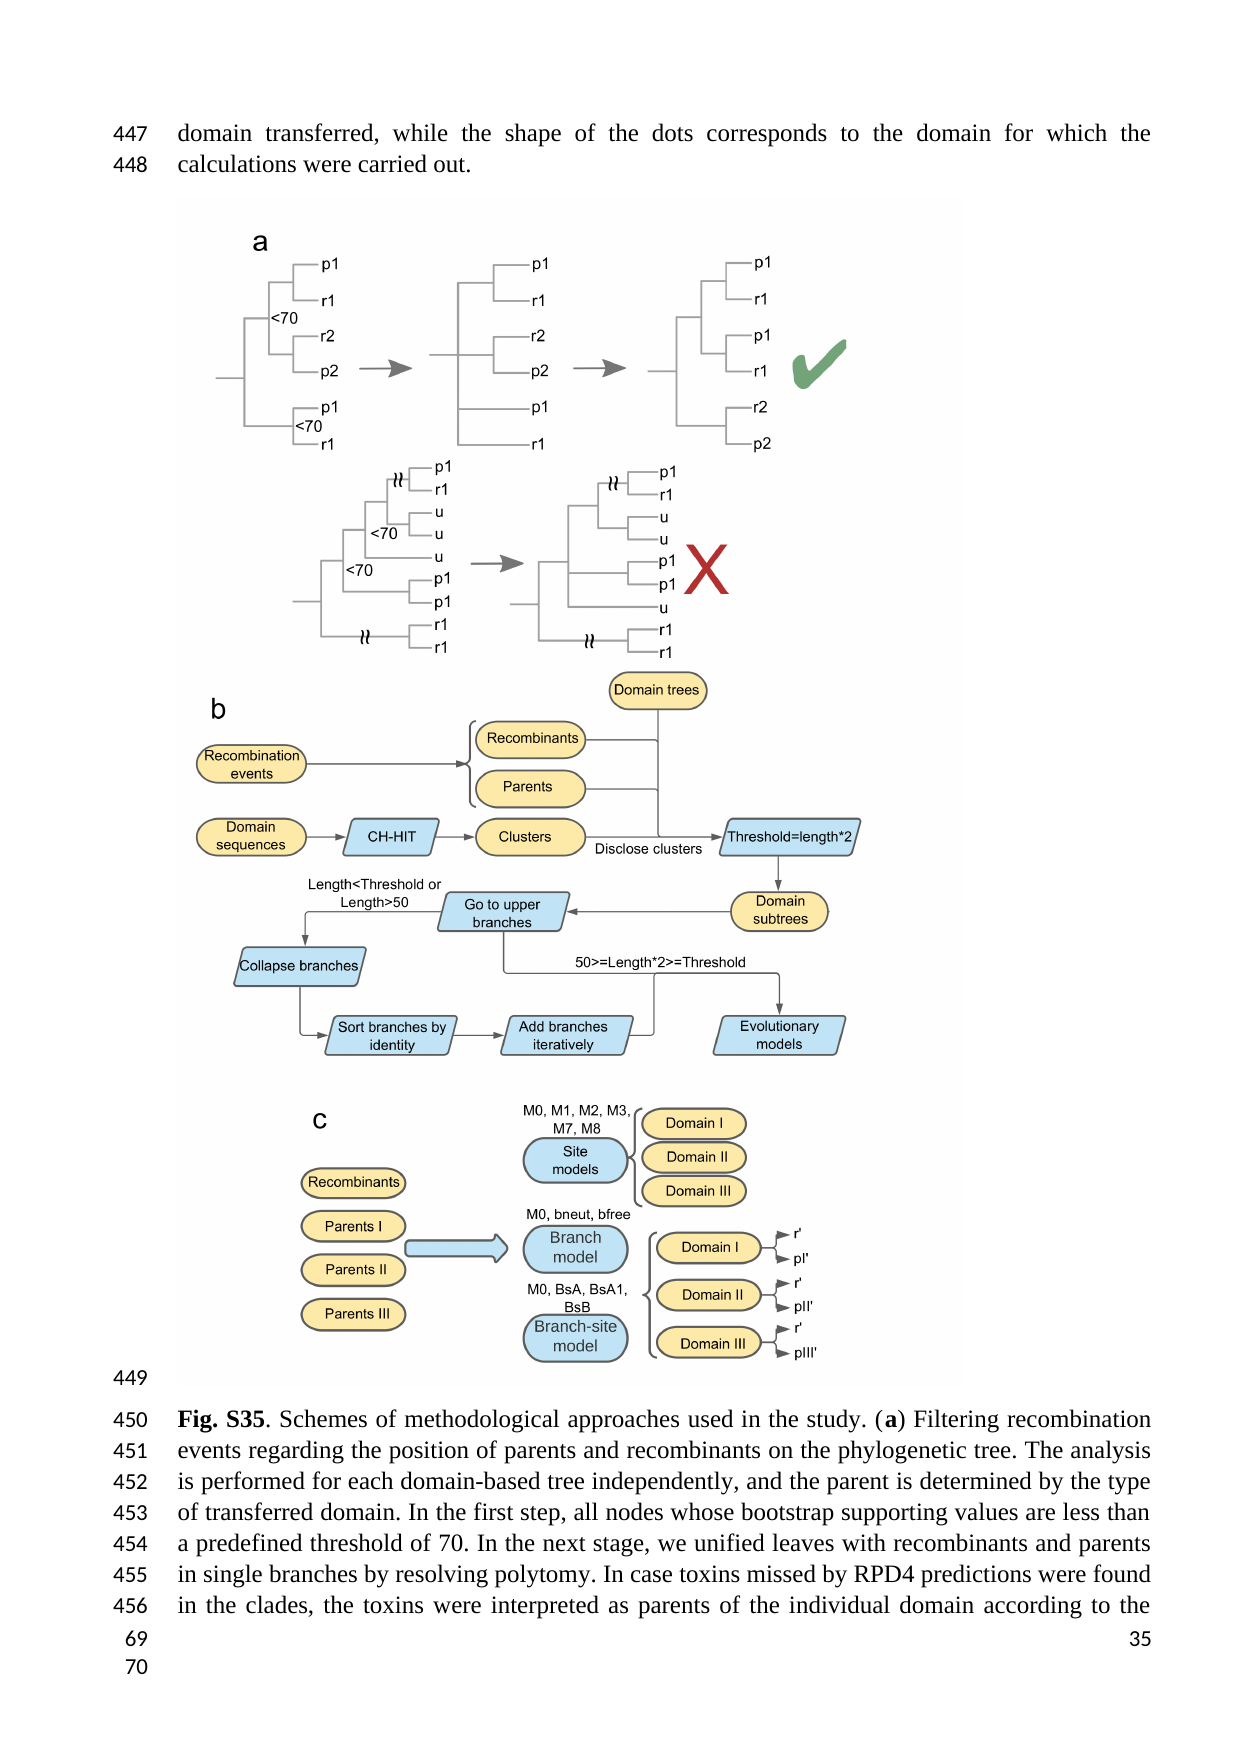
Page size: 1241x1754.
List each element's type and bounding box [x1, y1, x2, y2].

text [177, 1404, 1152, 1619]
picture [177, 196, 964, 1386]
text [177, 118, 1152, 178]
